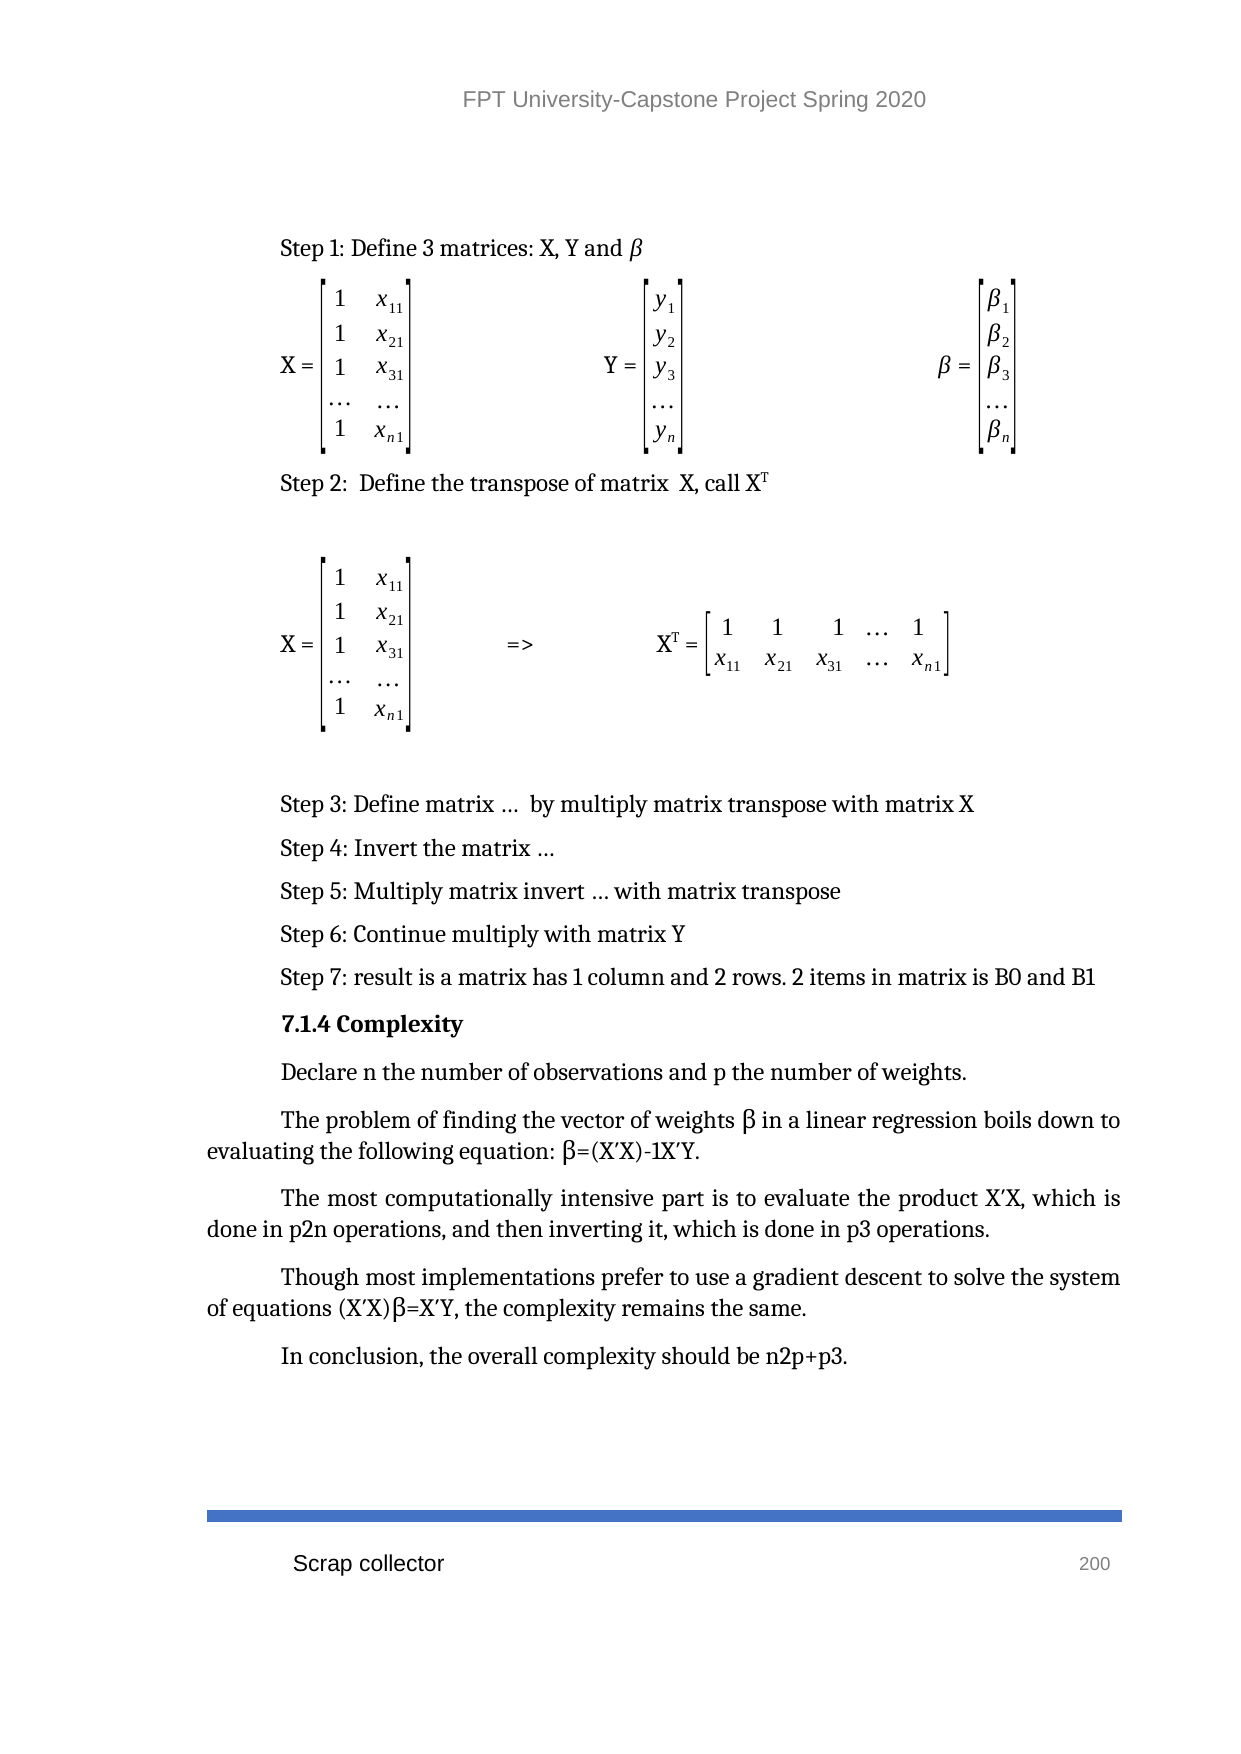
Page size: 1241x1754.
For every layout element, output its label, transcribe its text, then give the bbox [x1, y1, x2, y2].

list Step 2: Define the transpose of matrix X, call XT [281, 469, 1122, 498]
text The most computationally intensive part is to evaluate the product X′X, which is done in p2n operations, and then inverting it, which is done in p3 operations. [207, 1184, 1122, 1244]
list Step 6: Continue multiply with matrix Y [281, 920, 1122, 948]
text Though most implementations prefer to use a gradient descent to solve the system of equations (X′X)β=X′Y, the complexity remains the same. [207, 1263, 1122, 1323]
list Step 1: Define 3 matrices: X, Y and [281, 234, 1122, 263]
text Declare n the number of observations and p the number of weights. [207, 1058, 1122, 1087]
subtitle 7.1.4 Complexity [282, 1010, 1122, 1039]
list Step 7: result is a matrix has 1 column and 2 rows. 2 items in matrix is B0 and B1 [281, 963, 1122, 992]
list Step 3: Define matrix … by multiply matrix transpose with matrix X [281, 790, 1122, 819]
list Step 5: Multiply matrix invert … with matrix transpose [281, 877, 1122, 905]
text In conclusion, the overall complexity should be n2p+p3. [207, 1342, 1122, 1371]
text The problem of finding the vector of weights β in a linear regression boils down to evaluating the following equation: β=(X′X)-1X′Y. [207, 1106, 1122, 1165]
list X = Y = = [281, 277, 1122, 455]
list Step 4: Invert the matrix … [281, 833, 1122, 862]
list X = => XT = [281, 555, 1122, 733]
